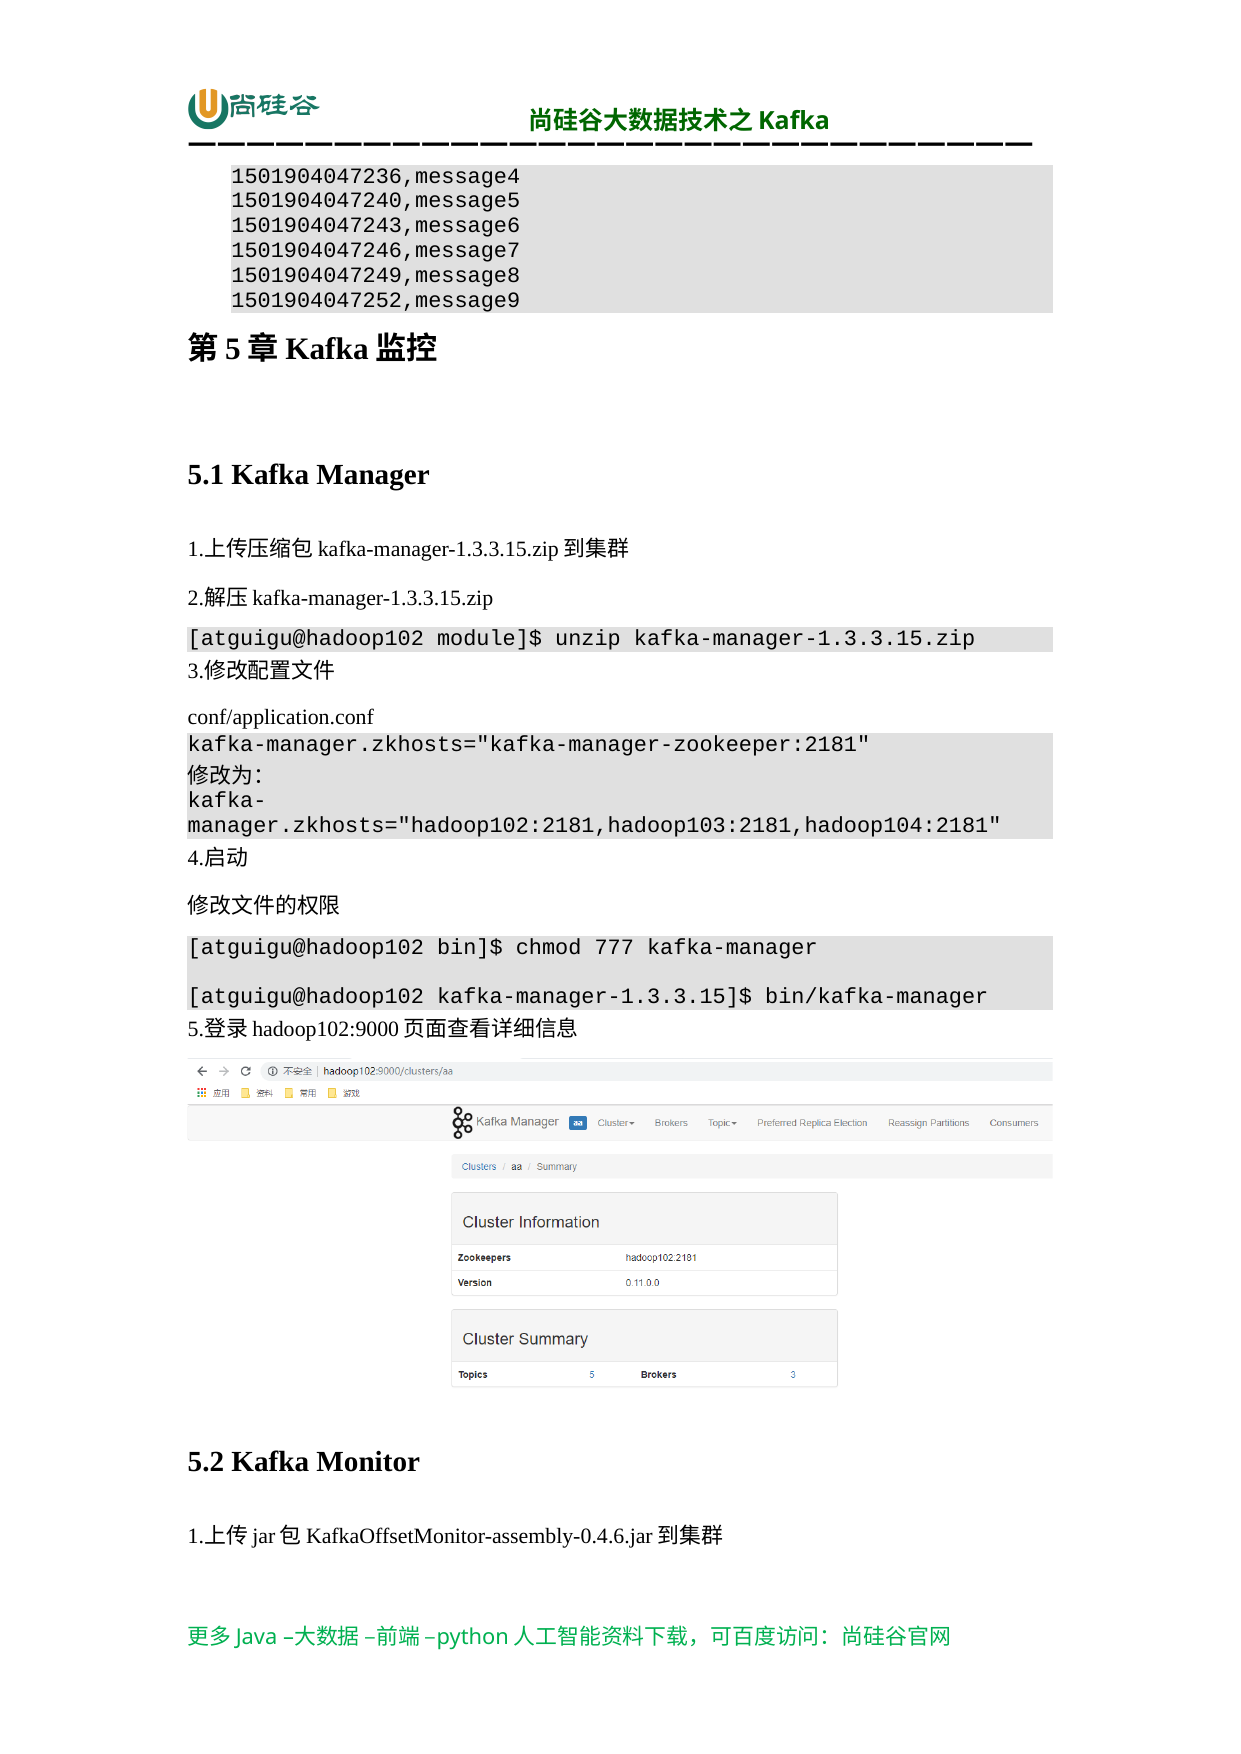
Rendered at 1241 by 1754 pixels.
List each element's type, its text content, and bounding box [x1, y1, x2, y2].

text 1501904047243,message6 [231, 214, 1053, 239]
text 修改为： [187, 758, 1053, 789]
text [atguigu@hadoop102 bin]$ chmod 777 kafka-manager [187, 936, 1053, 961]
text 2.解压kafka-manager-1.3.3.15.zip [187, 579, 1053, 612]
text 5.登录hadoop102:9000页面查看详细信息 [187, 1010, 1053, 1043]
text conf/application.conf [187, 701, 1053, 733]
text kafka-manager.zkhosts="hadoop102:2181,hadoop103:2181,hadoop104:2181" [187, 789, 1053, 839]
text [atguigu@hadoop102 module]$ unzip kafka-manager-1.3.3.15.zip [187, 627, 1053, 652]
text 1501904047240,message5 [231, 189, 1053, 214]
text 1501904047249,message8 [231, 264, 1053, 289]
text 1501904047252,message9 [231, 289, 1053, 313]
text 3.修改配置文件 [187, 652, 1053, 685]
text 修改文件的权限 [187, 887, 1053, 920]
subtitle 5.1 Kafka Manager [187, 442, 1053, 507]
subtitle 5.2 Kafka Monitor [187, 1429, 1053, 1494]
text 1.上传压缩包kafka-manager-1.3.3.15.zip到集群 [187, 531, 1053, 563]
text 1501904047246,message7 [231, 239, 1053, 264]
text 1501904047236,message4 [231, 165, 1053, 189]
subtitle 第5章 Kafka监控 [187, 313, 1053, 378]
text 4.启动 [187, 839, 1053, 872]
text [atguigu@hadoop102 kafka-manager-1.3.3.15]$ bin/kafka-manager [187, 985, 1053, 1010]
text kafka-manager.zkhosts="kafka-manager-zookeeper:2181" [187, 733, 1053, 758]
text 1.上传jar包KafkaOffsetMonitor-assembly-0.4.6.jar到集群 [187, 1518, 1053, 1550]
